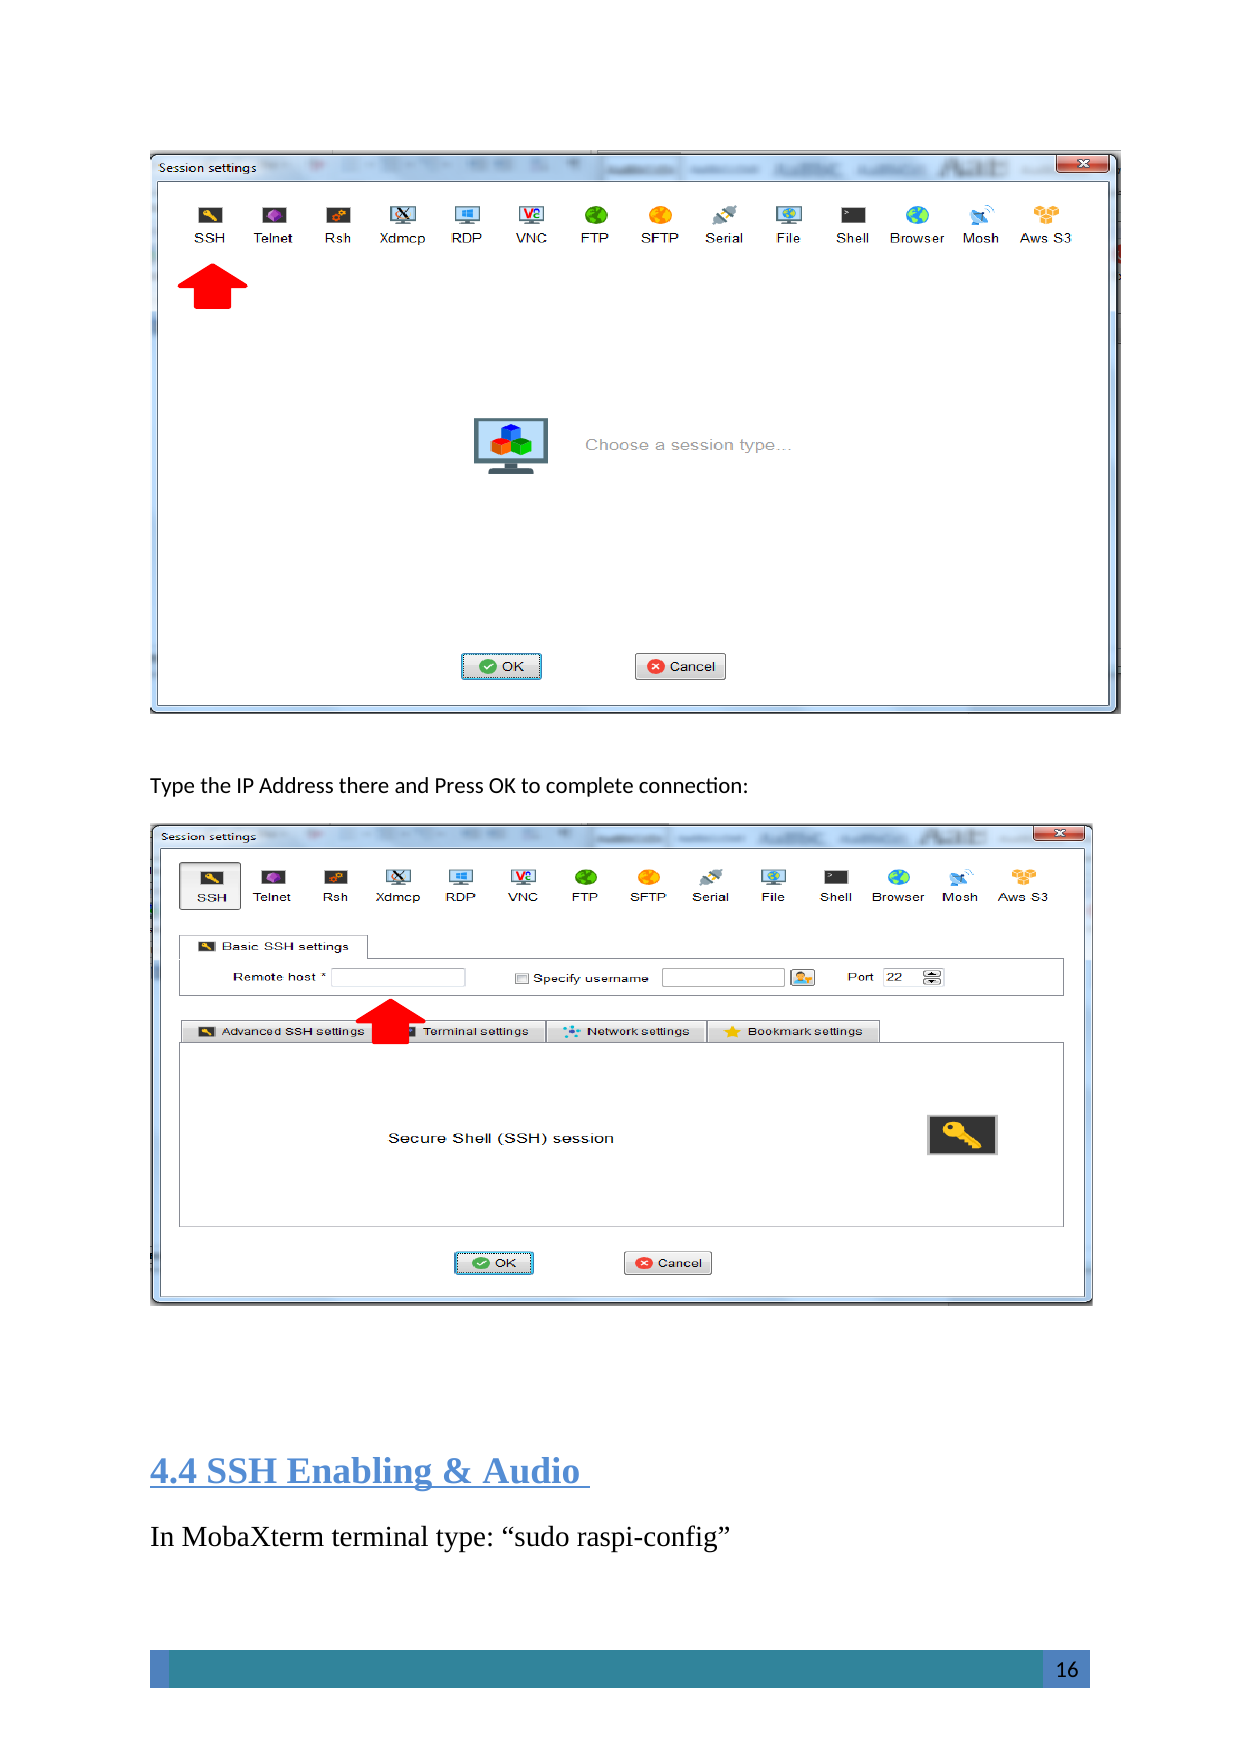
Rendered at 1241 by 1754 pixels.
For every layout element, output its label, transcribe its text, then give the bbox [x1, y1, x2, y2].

text In MobaXterm terminal type: “sudo raspi-config” [150, 1519, 1090, 1553]
picture [150, 823, 1093, 1306]
picture [150, 150, 1121, 714]
text Type the IP Address there and Press OK to complete connection: [150, 771, 1090, 799]
text 4.4 SSH Enabling & Audio [150, 1449, 1090, 1492]
